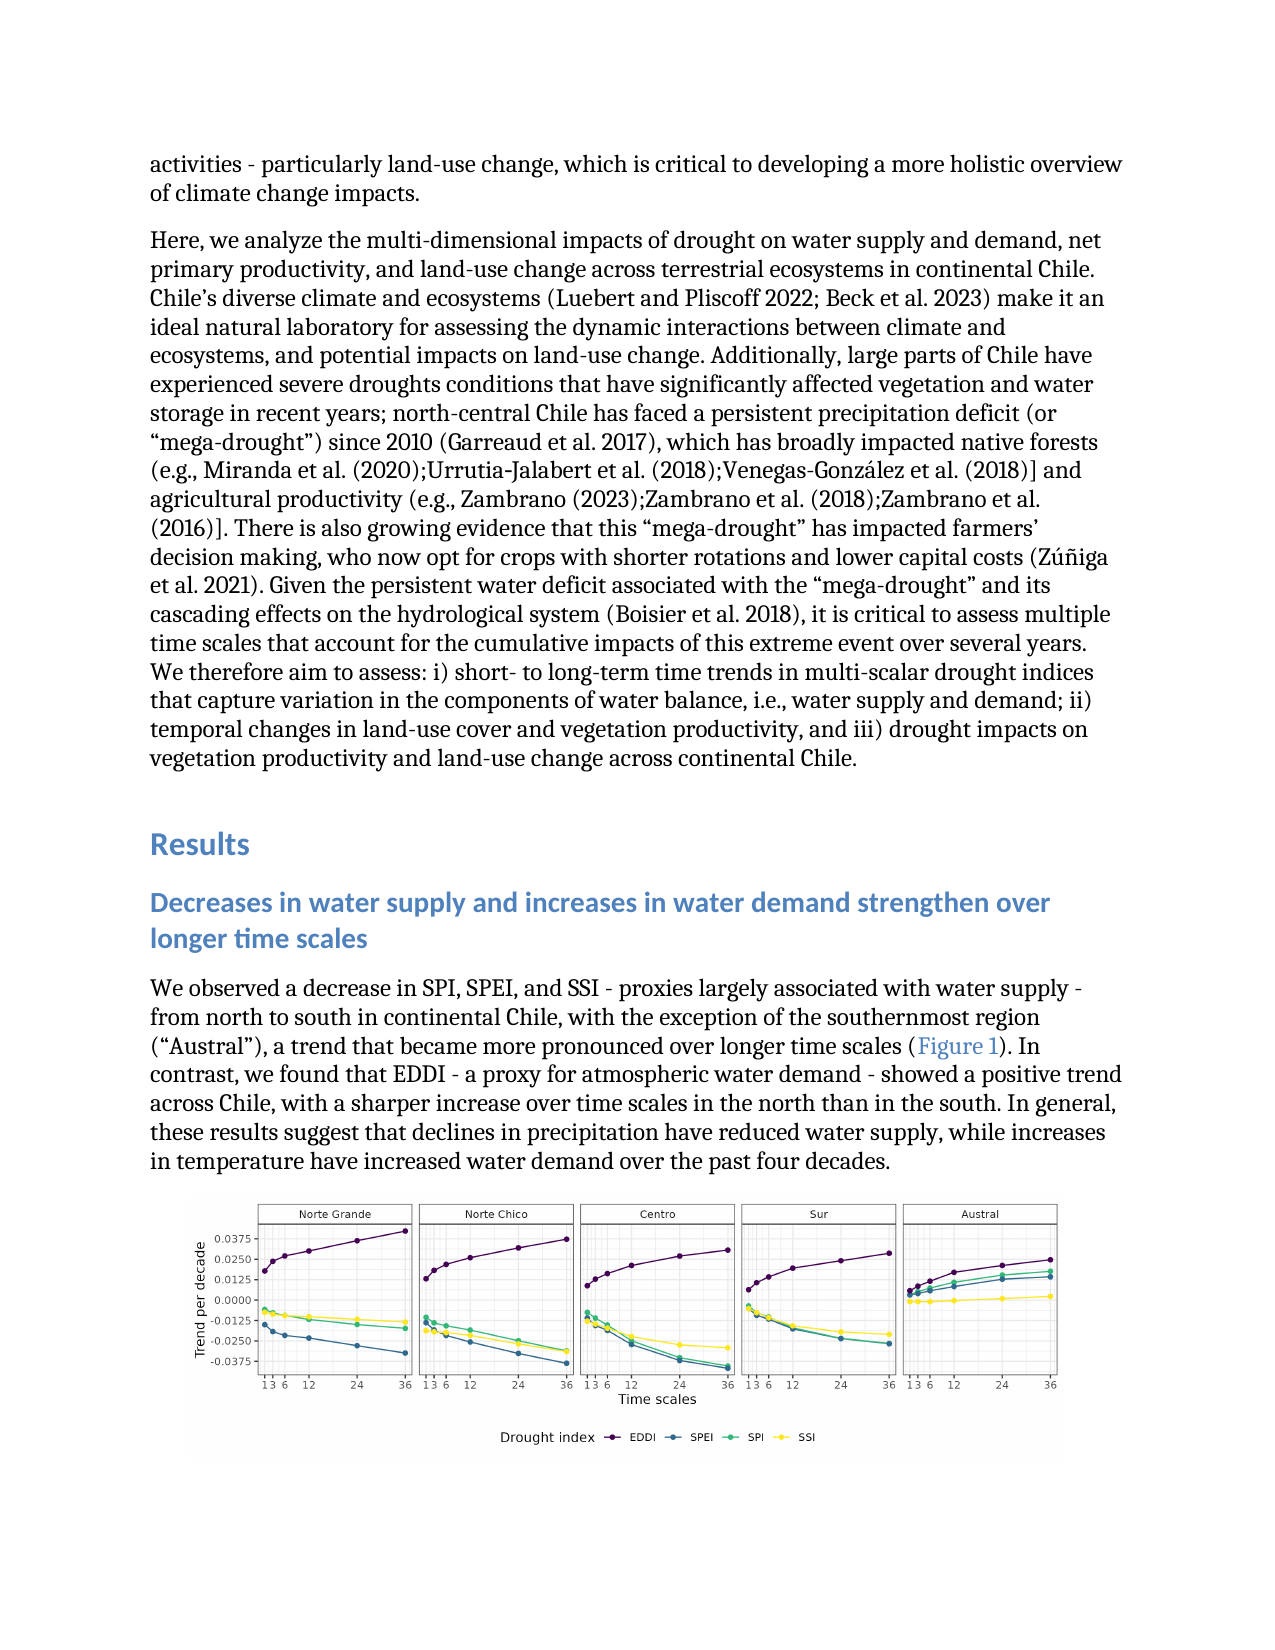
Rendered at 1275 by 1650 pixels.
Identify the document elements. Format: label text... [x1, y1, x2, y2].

picture [188, 1197, 1064, 1461]
subtitle Results [150, 822, 1125, 863]
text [150, 150, 1125, 207]
text We observed a decrease in SPI, SPEI, and SSI - proxies largely associated with water supply - from north to south in continental Chile, with the exception of the southernmost region (“Austral”), a trend that became more pronounced over longer time scales (Figure 1). In contrast, we found that EDDI - a proxy for atmospheric water demand - showed a positive trend across Chile, with a sharper increase over time scales in the north than in the south. In general, these results suggest that declines in precipitation have reduced water supply, while increases in temperature have increased water demand over the past four decades. [150, 974, 1125, 1175]
text Here, we analyze the multi-dimensional impacts of drought on water supply and demand, net primary productivity, and land-use change across terrestrial ecosystems in continental Chile. Chile’s diverse climate and ecosystems (Luebert and Pliscoff 2022; Beck et al. 2023) make it an ideal natural laboratory for assessing the dynamic interactions between climate and ecosystems, and potential impacts on land-use change. Additionally, large parts of Chile have experienced severe droughts conditions that have significantly affected vegetation and water storage in recent years; north-central Chile has faced a persistent precipitation deficit (or “mega-drought”) since 2010 (Garreaud et al. 2017), which has broadly impacted native forests (e.g., Miranda et al. (2020);Urrutia‐Jalabert et al. (2018);Venegas-González et al. (2018)] and agricultural productivity (e.g., Zambrano (2023);Zambrano et al. (2018);Zambrano et al. (2016)]. There is also growing evidence that this “mega-drought” has impacted farmers’ decision making, who now opt for crops with shorter rotations and lower capital costs (Zúñiga et al. 2021). Given the persistent water deficit associated with the “mega-drought” and its cascading effects on the hydrological system (Boisier et al. 2018), it is critical to assess multiple time scales that account for the cumulative impacts of this extreme event over several years. We therefore aim to assess: i) short- to long-term time trends in multi-scalar drought indices that capture variation in the components of water balance, i.e., water supply and demand; ii) temporal changes in land-use cover and vegetation productivity, and iii) drought impacts on vegetation productivity and land-use change across continental Chile. [150, 226, 1125, 772]
subtitle Decreases in water supply and increases in water demand strengthen over longer time scales [150, 884, 1125, 955]
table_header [139, 1194, 1114, 1464]
